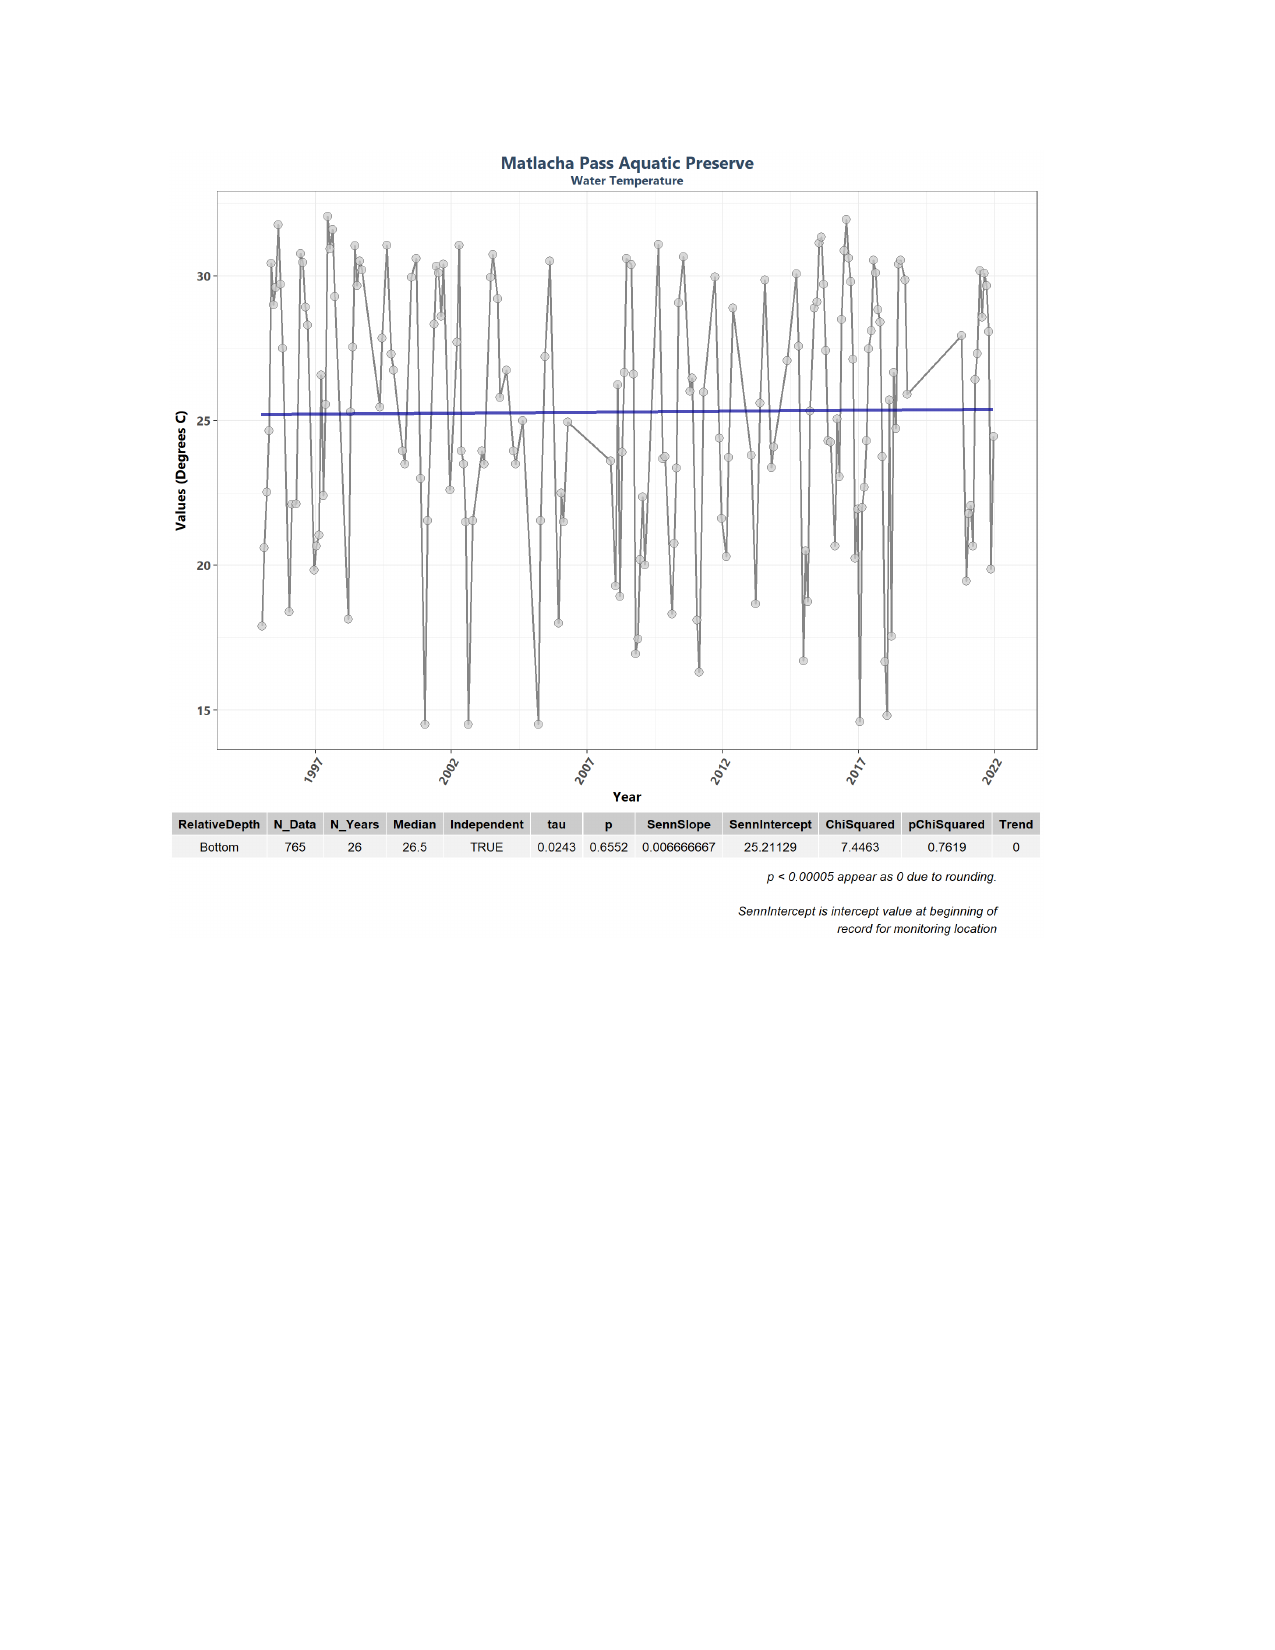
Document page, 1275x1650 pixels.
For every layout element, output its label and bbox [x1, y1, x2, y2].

picture [168, 150, 1044, 938]
